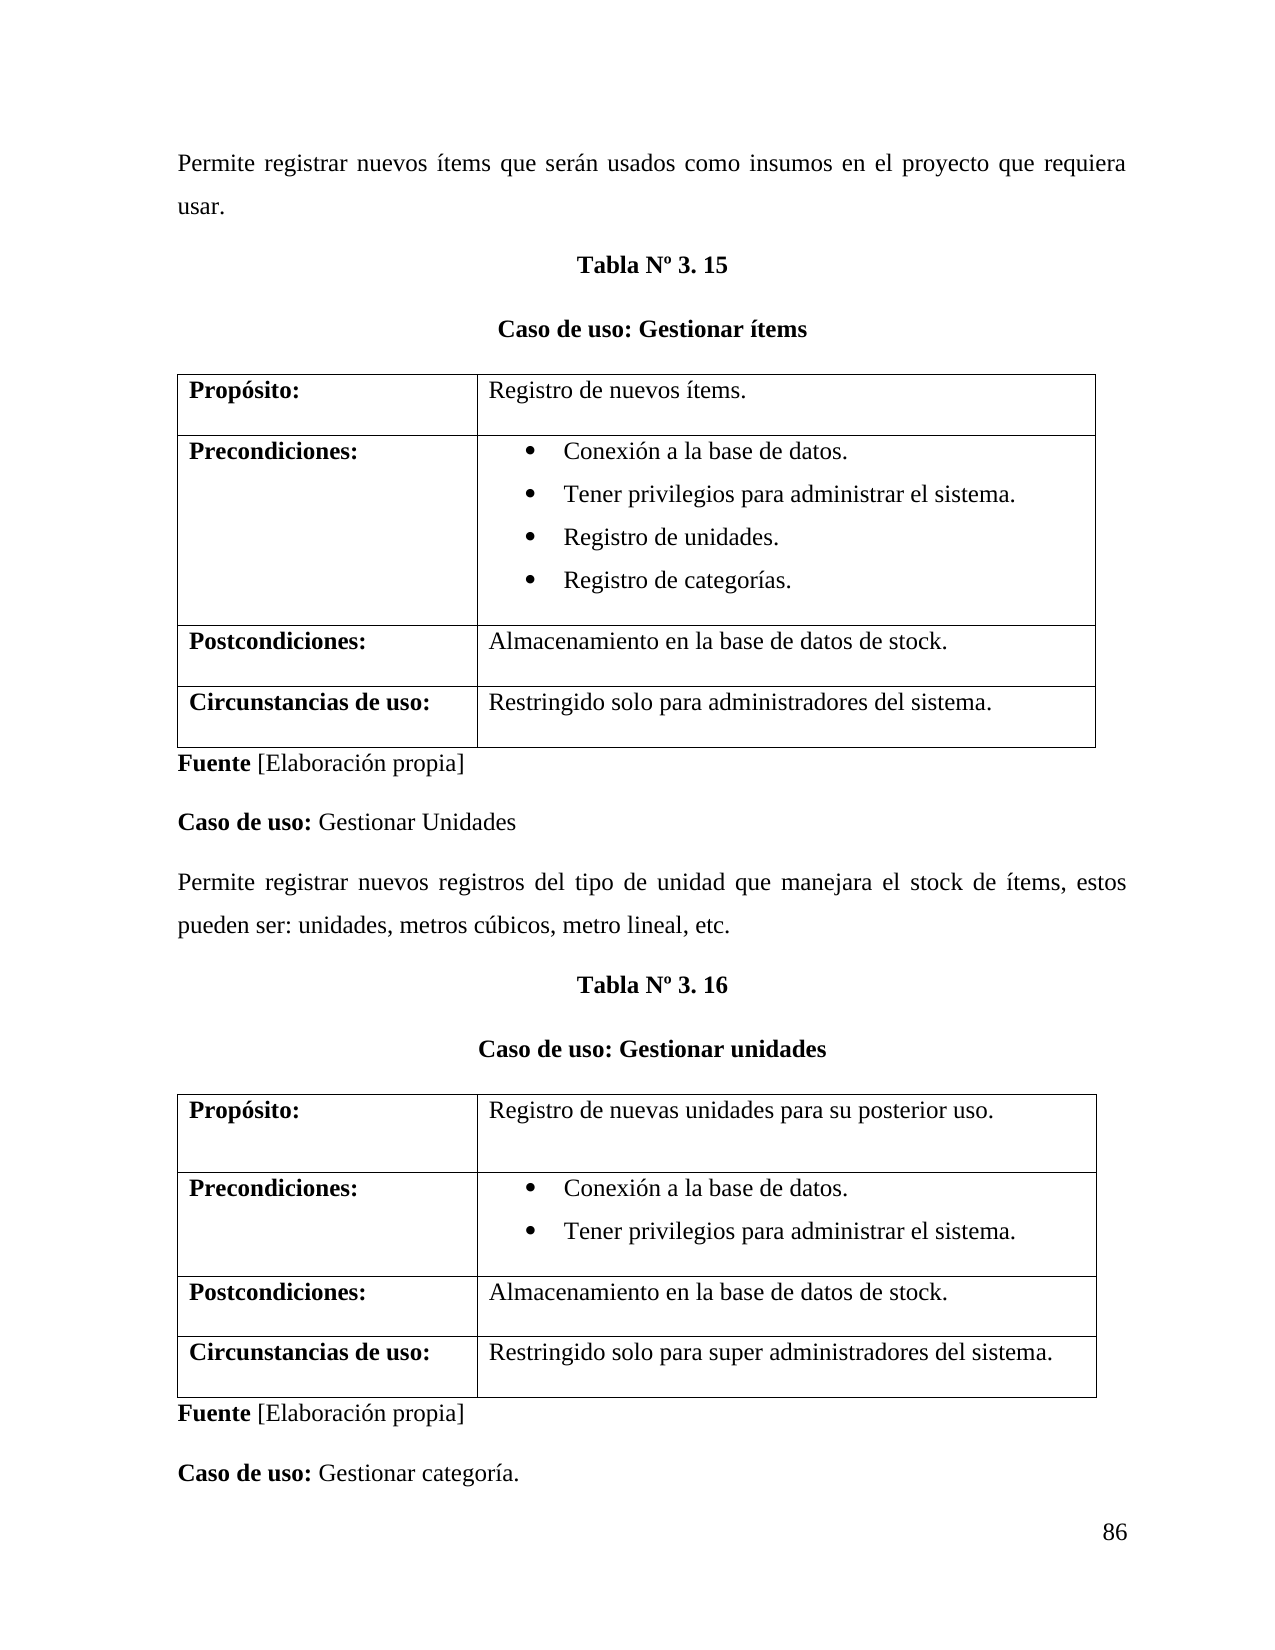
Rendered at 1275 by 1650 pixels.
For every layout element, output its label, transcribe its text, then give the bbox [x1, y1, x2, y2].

table_cell Postcondiciones: [178, 626, 477, 686]
text Permite registrar nuevos ítems que serán usados como insumos en el proyecto que requiera usar. [177, 148, 1127, 219]
text Caso de uso: Gestionar Unidades [177, 807, 1127, 836]
table_cell Circunstancias de uso: [178, 1337, 477, 1397]
table_cell Circunstancias de uso: [178, 687, 477, 747]
text Fuente [Elaboración propia] [177, 748, 1127, 776]
text Permite registrar nuevos registros del tipo de unidad que manejara el stock de ítems, estos pueden ser: unidades, metros cúbicos, metro lineal, etc. [177, 867, 1127, 939]
table_cell Precondiciones: [178, 436, 477, 625]
table_cell Precondiciones: [178, 1173, 477, 1276]
table_header Propósito: [178, 375, 477, 435]
table_header Registro de nuevos ítems. [478, 375, 1095, 435]
text Caso de uso: Gestionar categoría. [177, 1458, 1127, 1487]
table_cell Restringido solo para super administradores del sistema. [478, 1337, 1096, 1397]
table_header Propósito: [178, 1095, 477, 1172]
table_cell Restringido solo para administradores del sistema. [478, 687, 1095, 747]
text Caso de uso: Gestionar unidades [177, 1034, 1127, 1063]
table_cell Almacenamiento en la base de datos de stock. [478, 1277, 1096, 1336]
table_cell Conexión a la base de datos. Tener privilegios para administrar el sistema. [478, 1173, 1096, 1276]
table_cell Conexión a la base de datos. Tener privilegios para administrar el sistema. Registro de unidades. Registro de categorías. [478, 436, 1095, 625]
table_cell Postcondiciones: [178, 1277, 477, 1336]
text Fuente [Elaboración propia] [177, 1398, 1127, 1427]
table_header Registro de nuevas unidades para su posterior uso. [478, 1095, 1096, 1172]
text Caso de uso: Gestionar ítems [177, 314, 1127, 343]
table_cell Almacenamiento en la base de datos de stock. [478, 626, 1095, 686]
